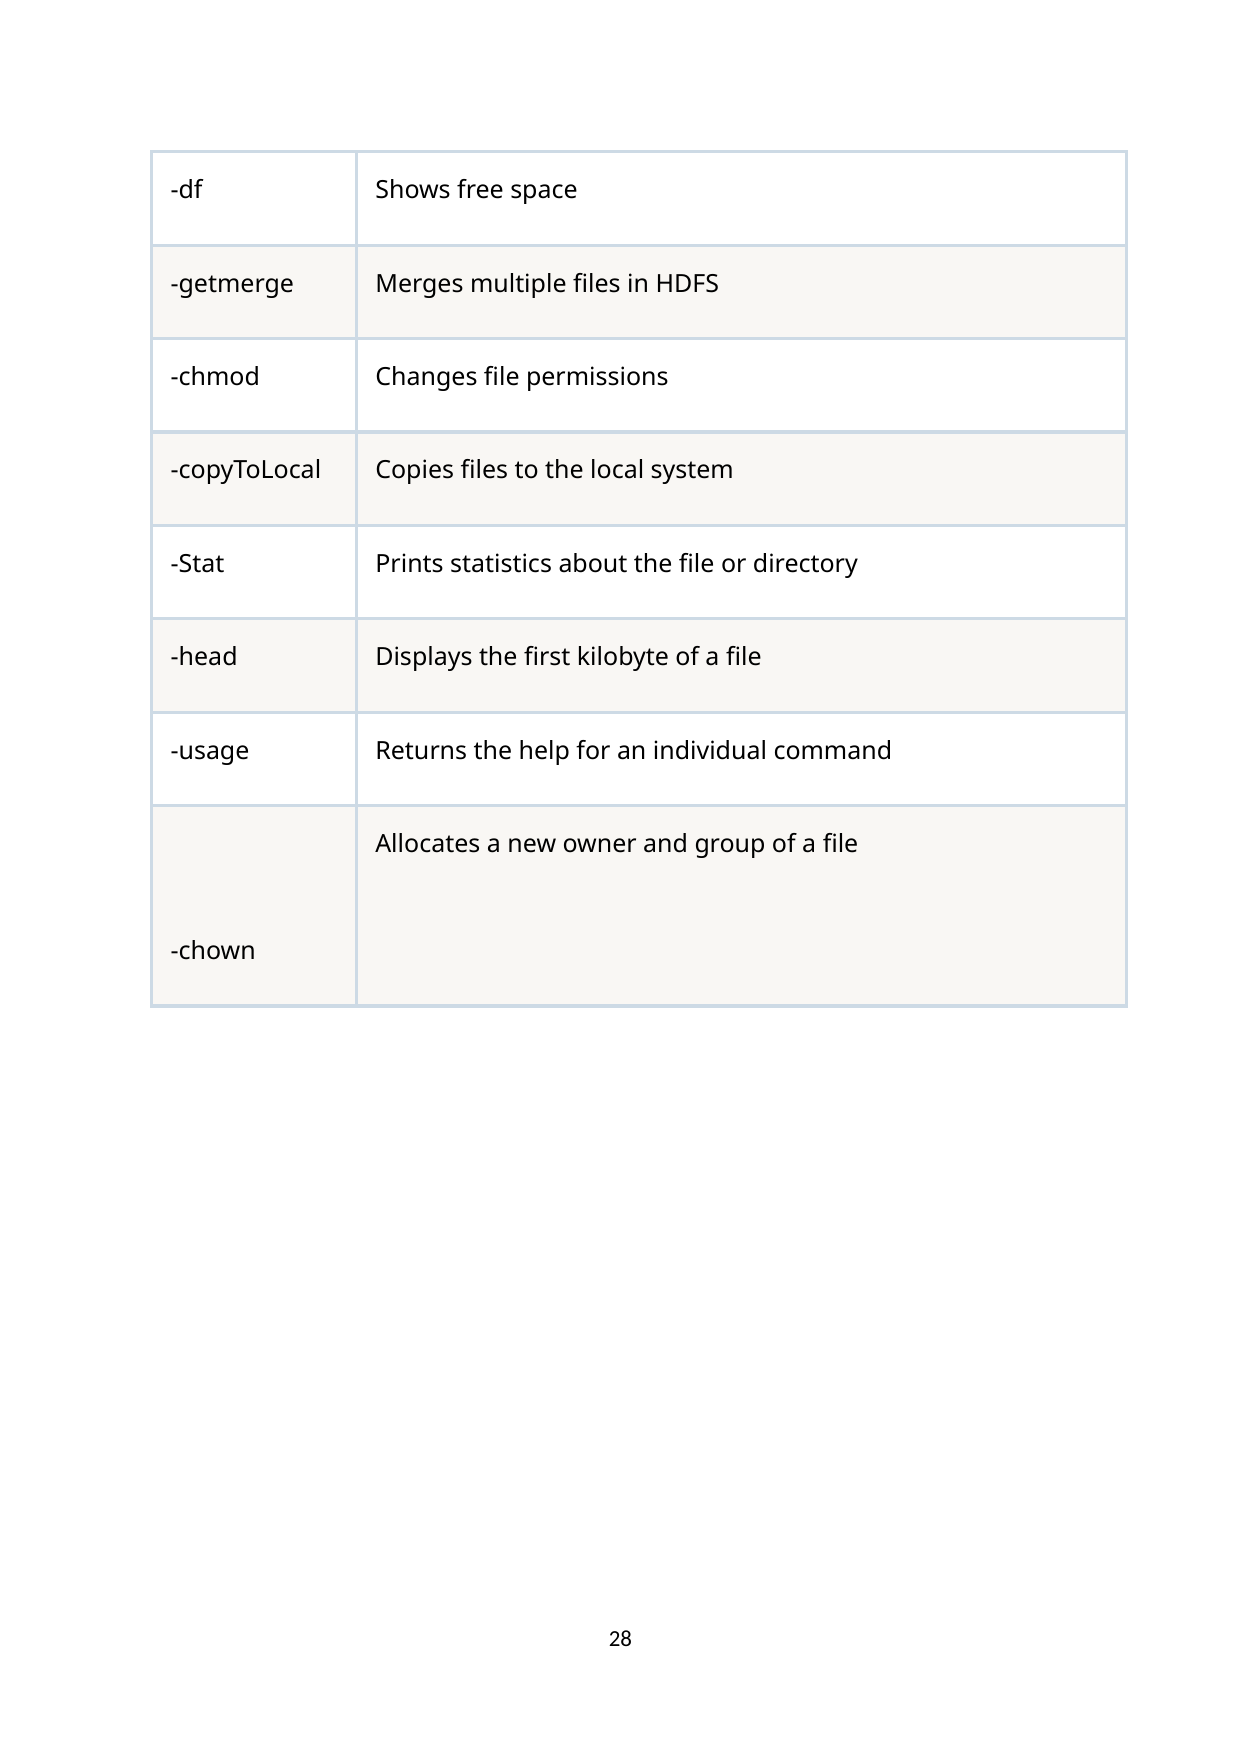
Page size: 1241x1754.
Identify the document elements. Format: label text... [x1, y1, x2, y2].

table_cell Copies files to the local system [358, 434, 1125, 524]
table_cell -chmod [153, 340, 355, 430]
table_cell -copyToLocal [153, 434, 355, 524]
table_cell Merges multiple files in HDFS [358, 247, 1125, 337]
table_cell -df [153, 153, 355, 243]
table_cell Allocates a new owner and group of a file [358, 807, 1125, 1004]
table_cell -Stat [153, 527, 355, 617]
table_cell Shows free space [358, 153, 1125, 243]
table_cell Displays the first kilobyte of a file [358, 620, 1125, 711]
table_cell -getmerge [153, 247, 355, 337]
table_cell Returns the help for an individual command [358, 714, 1125, 804]
table_cell -usage [153, 714, 355, 804]
table_cell -chown [153, 807, 355, 1004]
table_cell Changes file permissions [358, 340, 1125, 430]
table_cell Prints statistics about the file or directory [358, 527, 1125, 617]
table_cell -head [153, 620, 355, 711]
